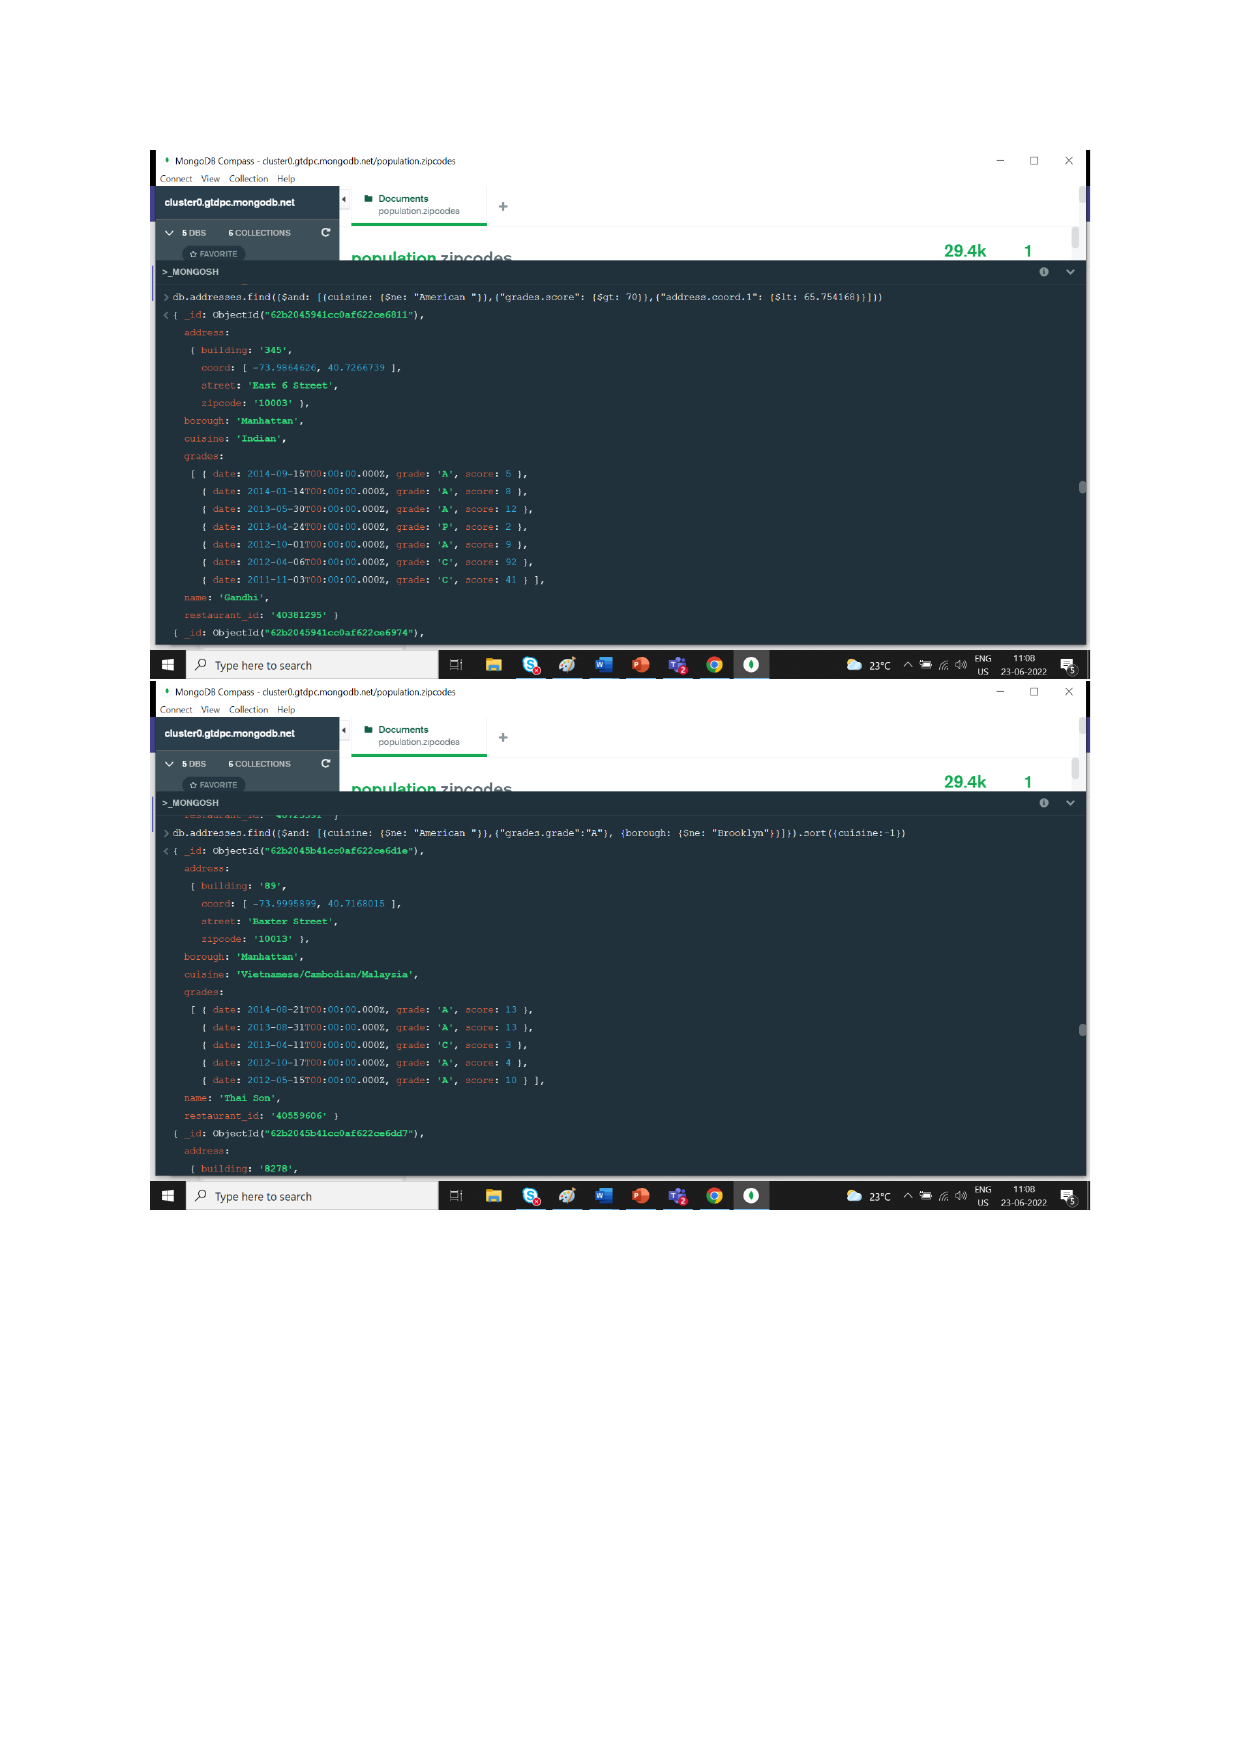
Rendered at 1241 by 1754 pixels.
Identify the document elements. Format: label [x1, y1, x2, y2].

picture [150, 150, 1091, 679]
picture [150, 681, 1091, 1210]
